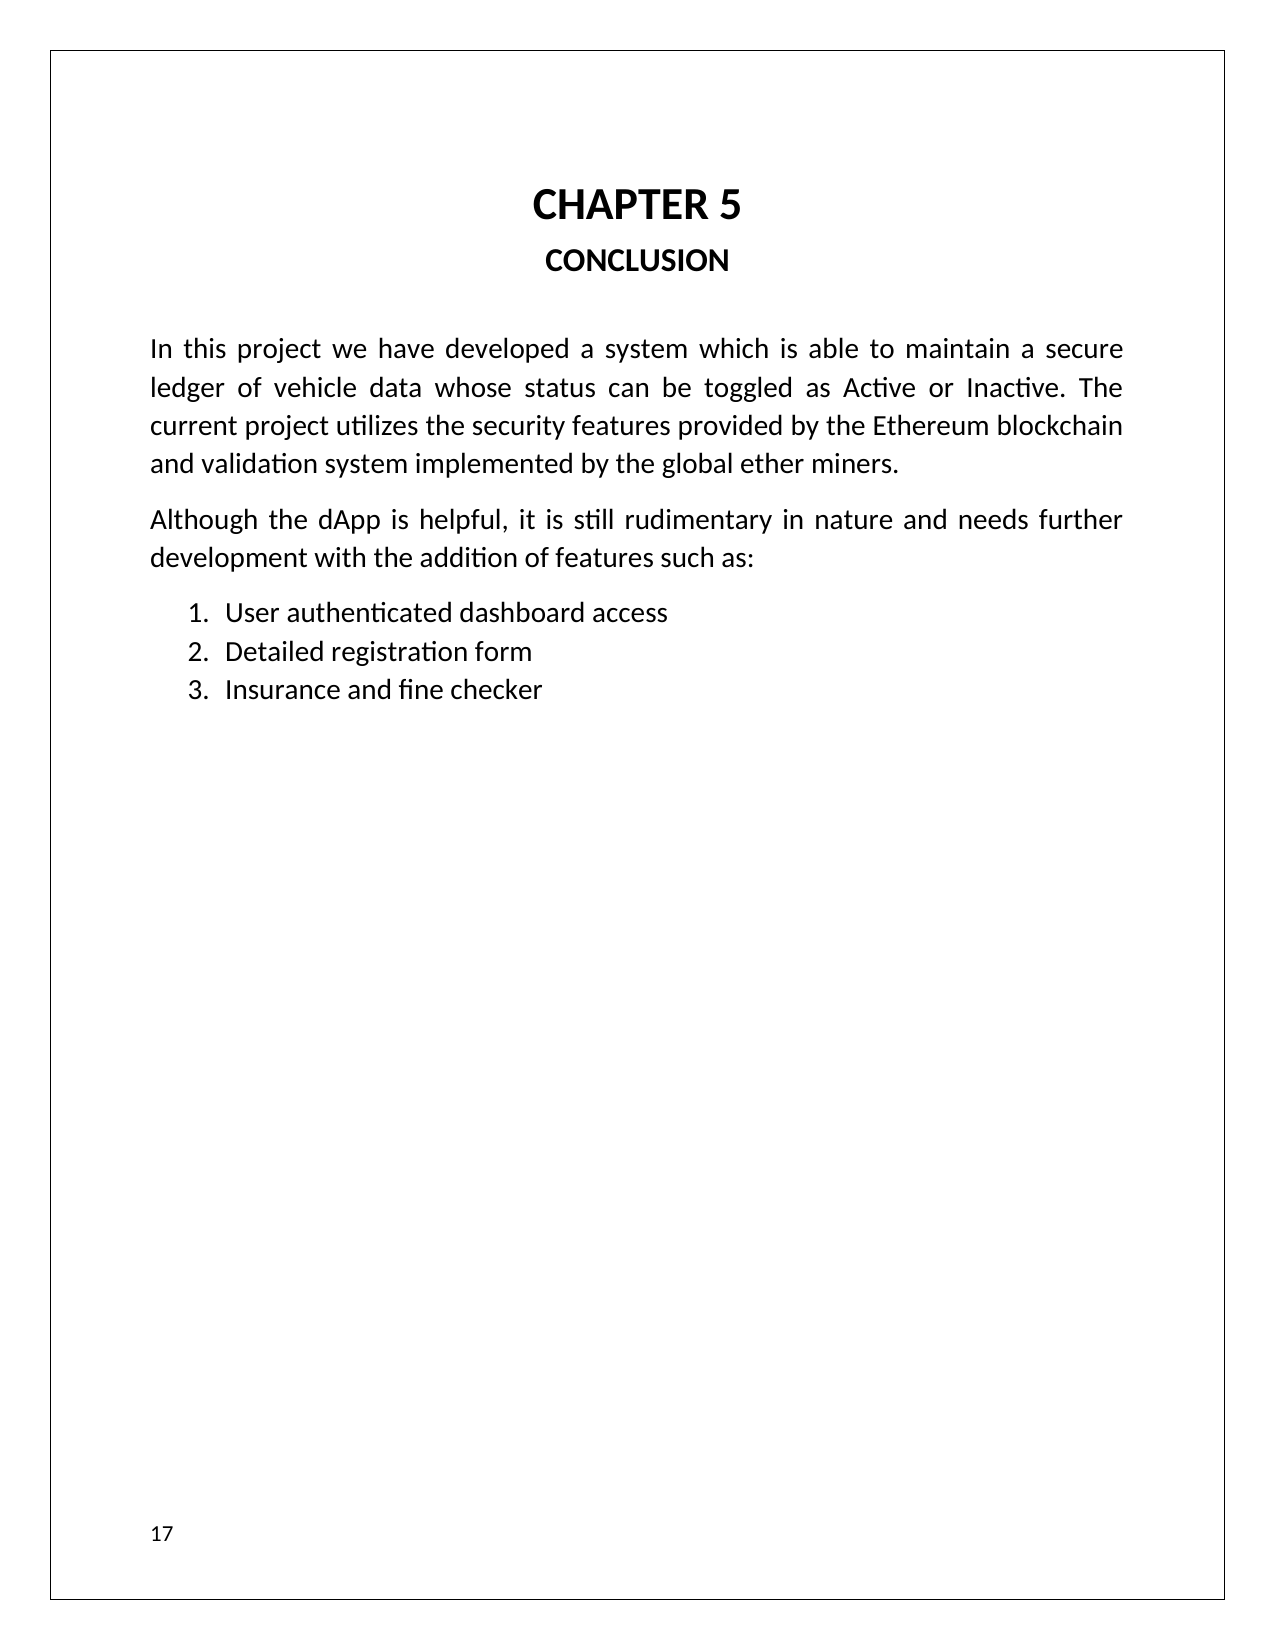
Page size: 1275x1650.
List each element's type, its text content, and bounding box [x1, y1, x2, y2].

text In this project we have developed a system which is able to maintain a secure ledger of vehicle data whose status can be toggled as Active or Inactive. The current project utilizes the security features provided by the Ethereum blockchain and validation system implemented by the global ether miners. [150, 330, 1125, 481]
list User authenticated dashboard access [187, 594, 1125, 630]
list Detailed registration form [187, 633, 1125, 668]
subtitle CHAPTER 5 [150, 175, 1125, 231]
list Insurance and fine checker [187, 671, 1125, 707]
subtitle CONCLUSION [150, 239, 1125, 280]
text Although the dApp is helpful, it is still rudimentary in nature and needs further development with the addition of features such as: [150, 501, 1125, 575]
